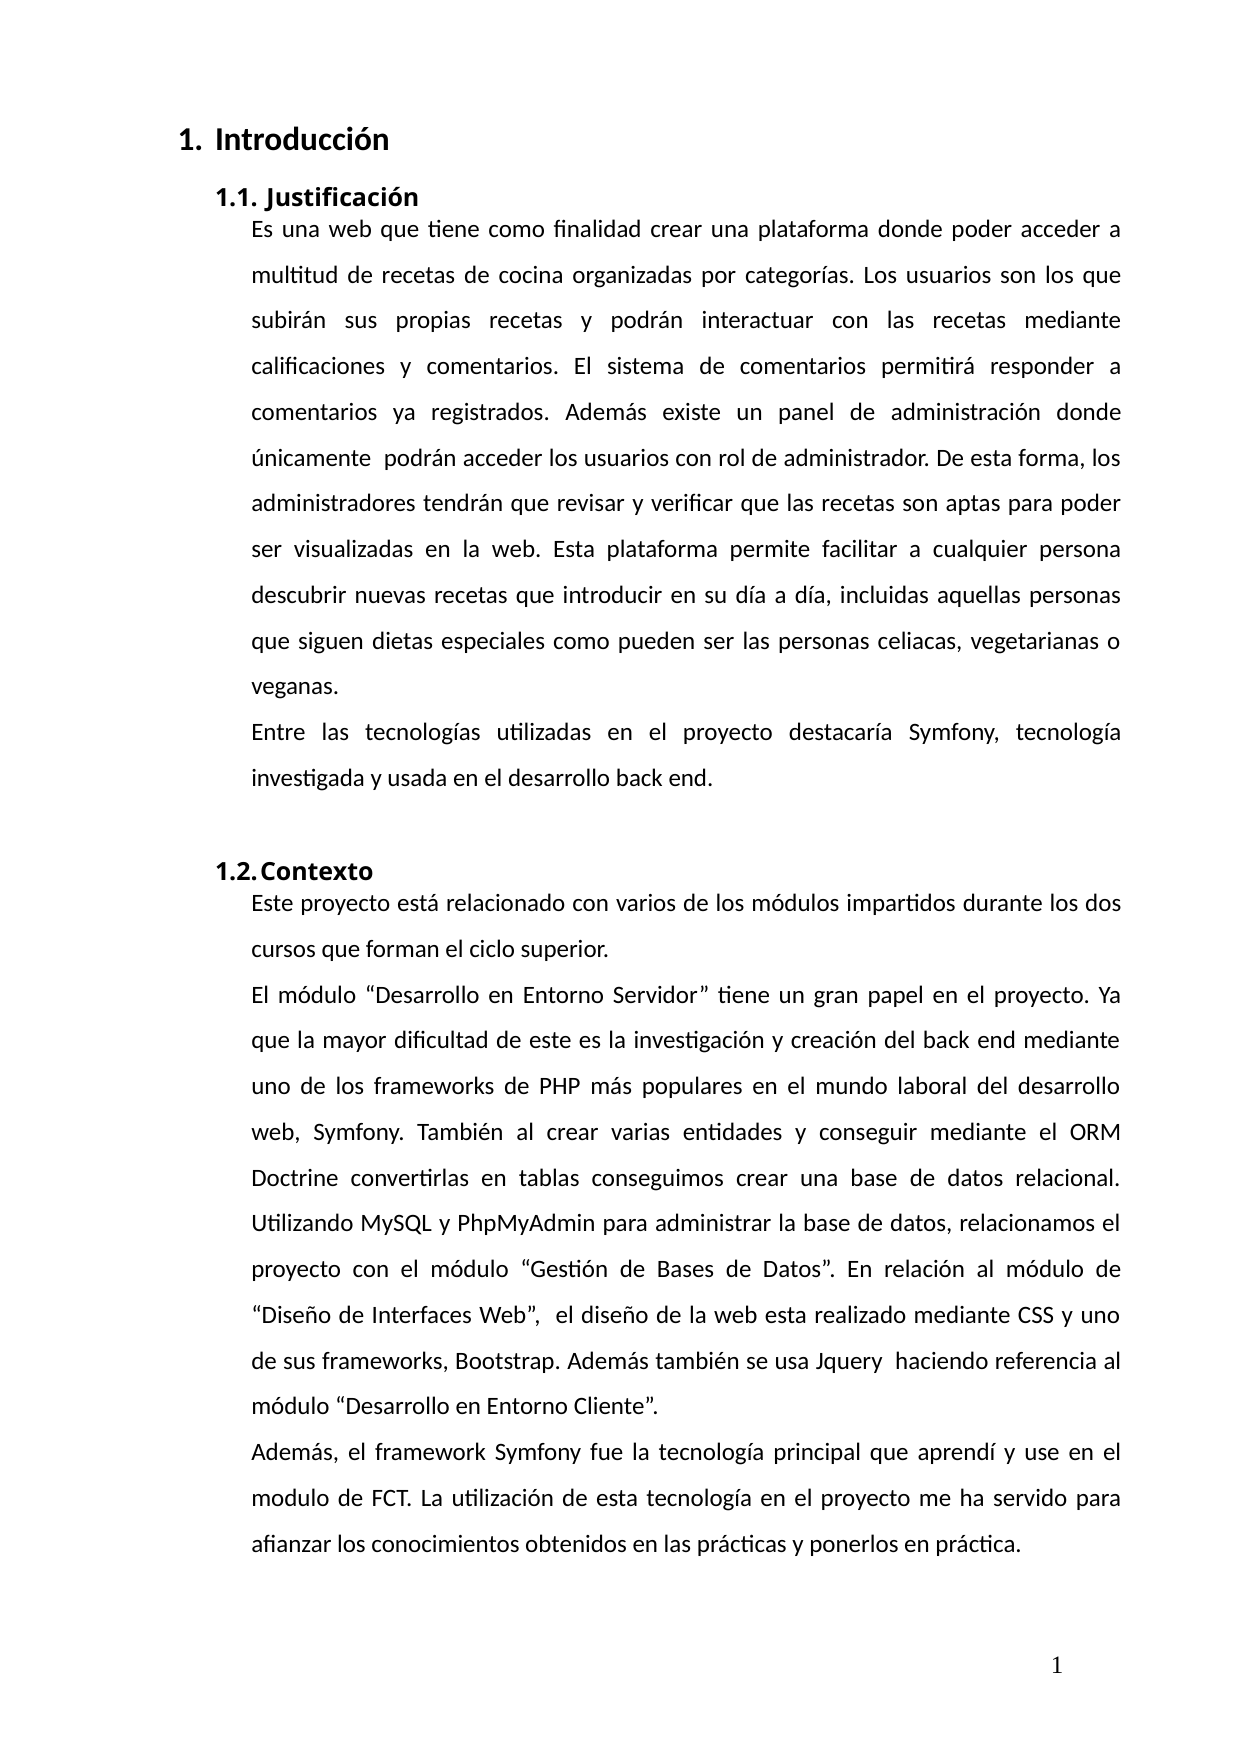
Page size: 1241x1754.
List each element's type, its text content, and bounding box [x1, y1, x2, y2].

subtitle Justificación [215, 179, 1122, 213]
list Además, el framework Symfony fue la tecnología principal que aprendí y use en el modulo de FCT. La utilización de esta tecnología en el proyecto me ha servido para afianzar los conocimientos obtenidos en las prácticas y ponerlos en práctica. [251, 1436, 1122, 1558]
list El módulo “Desarrollo en Entorno Servidor” tiene un gran papel en el proyecto. Ya que la mayor dificultad de este es la investigación y creación del back end mediante uno de los frameworks de PHP más populares en el mundo laboral del desarrollo web, Symfony. También al crear varias entidades y conseguir mediante el ORM Doctrine convertirlas en tablas conseguimos crear una base de datos relacional. Utilizando MySQL y PhpMyAdmin para administrar la base de datos, relacionamos el proyecto con el módulo “Gestión de Bases de Datos”. En relación al módulo de “Diseño de Interfaces Web”, el diseño de la web esta realizado mediante CSS y uno de sus frameworks, Bootstrap. Además también se usa Jquery haciendo referencia al módulo “Desarrollo en Entorno Cliente”. [251, 979, 1122, 1421]
subtitle Contexto [215, 853, 1122, 887]
list Entre las tecnologías utilizadas en el proyecto destacaría Symfony, tecnología investigada y usada en el desarrollo back end. [251, 716, 1122, 792]
list Es una web que tiene como finalidad crear una plataforma donde poder acceder a multitud de recetas de cocina organizadas por categorías. Los usuarios son los que subirán sus propias recetas y podrán interactuar con las recetas mediante calificaciones y comentarios. El sistema de comentarios permitirá responder a comentarios ya registrados. Además existe un panel de administración donde únicamente podrán acceder los usuarios con rol de administrador. De esta forma, los administradores tendrán que revisar y verificar que las recetas son aptas para poder ser visualizadas en la web. Esta plataforma permite facilitar a cualquier persona descubrir nuevas recetas que introducir en su día a día, incluidas aquellas personas que siguen dietas especiales como pueden ser las personas celiacas, vegetarianas o veganas. [251, 213, 1122, 701]
list Este proyecto está relacionado con varios de los módulos impartidos durante los dos cursos que forman el ciclo superior. [251, 887, 1122, 964]
subtitle Introducción [177, 118, 1122, 159]
